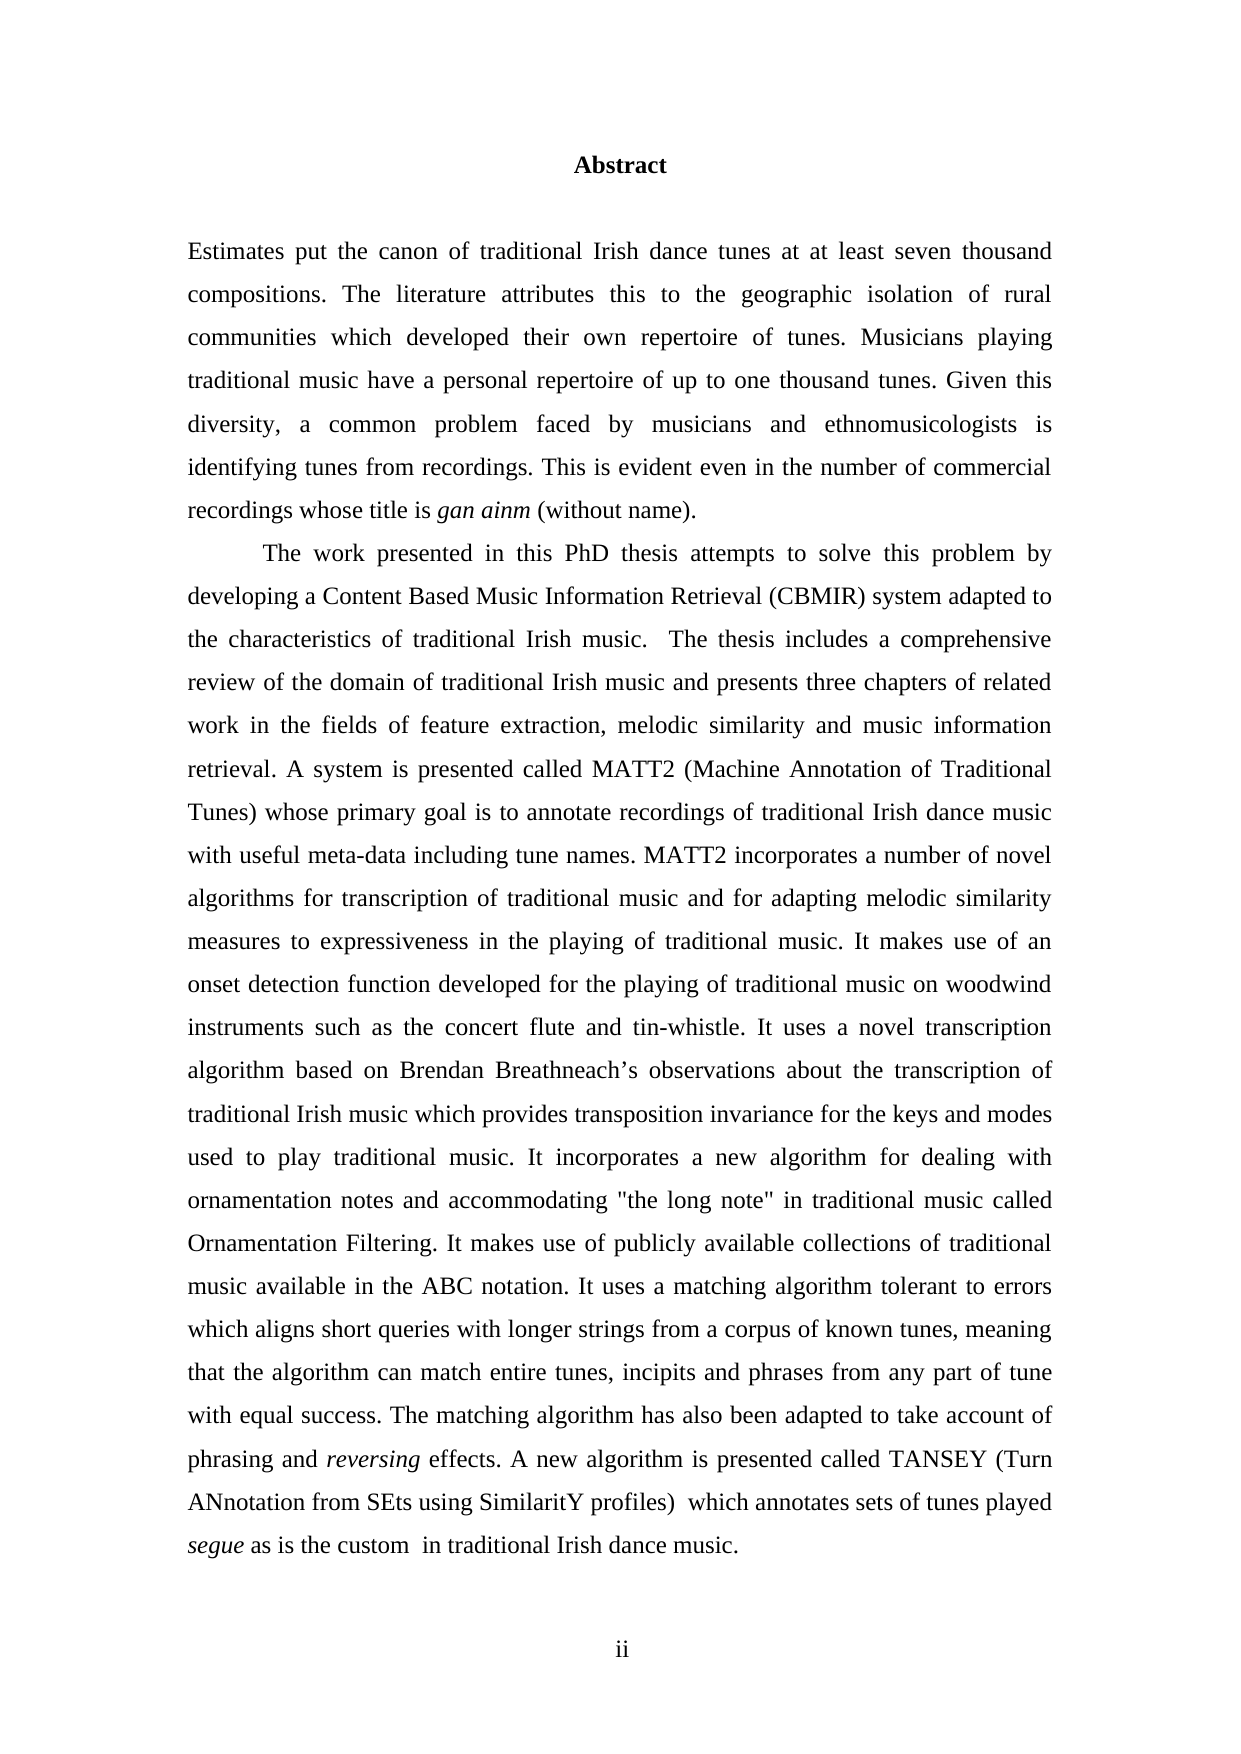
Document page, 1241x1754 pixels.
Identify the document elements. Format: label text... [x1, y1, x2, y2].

text Abstract [187, 150, 1053, 179]
text Estimates put the canon of traditional Irish dance tunes at at least seven thousand compositions. The literature attributes this to the geographic isolation of rural communities which developed their own repertoire of tunes. Musicians playing traditional music have a personal repertoire of up to one thousand tunes. Given this diversity, a common problem faced by musicians and ethnomusicologists is identifying tunes from recordings. This is evident even in the number of commercial recordings whose title is gan ainm (without name). [187, 236, 1053, 524]
text The work presented in this PhD thesis attempts to solve this problem by developing a Content Based Music Information Retrieval (CBMIR) system adapted to the characteristics of traditional Irish music. The thesis includes a comprehensive review of the domain of traditional Irish music and presents three chapters of related work in the fields of feature extraction, melodic similarity and music information retrieval. A system is presented called MATT2 (Machine Annotation of Traditional Tunes) whose primary goal is to annotate recordings of traditional Irish dance music with useful meta-data including tune names. MATT2 incorporates a number of novel algorithms for transcription of traditional music and for adapting melodic similarity measures to expressiveness in the playing of traditional music. It makes use of an onset detection function developed for the playing of traditional music on woodwind instruments such as the concert flute and tin-whistle. It uses a novel transcription algorithm based on Brendan Breathneach’s observations about the transcription of traditional Irish music which provides transposition invariance for the keys and modes used to play traditional music. It incorporates a new algorithm for dealing with ornamentation notes and accommodating "the long note" in traditional music called Ornamentation Filtering. It makes use of publicly available collections of traditional music available in the ABC notation. It uses a matching algorithm tolerant to errors which aligns short queries with longer strings from a corpus of known tunes, meaning that the algorithm can match entire tunes, incipits and phrases from any part of tune with equal success. The matching algorithm has also been adapted to take account of phrasing and reversing effects. A new algorithm is presented called TANSEY (Turn ANnotation from SEts using SimilaritY profiles) which annotates sets of tunes played segue as is the custom in traditional Irish dance music. [187, 538, 1053, 1559]
